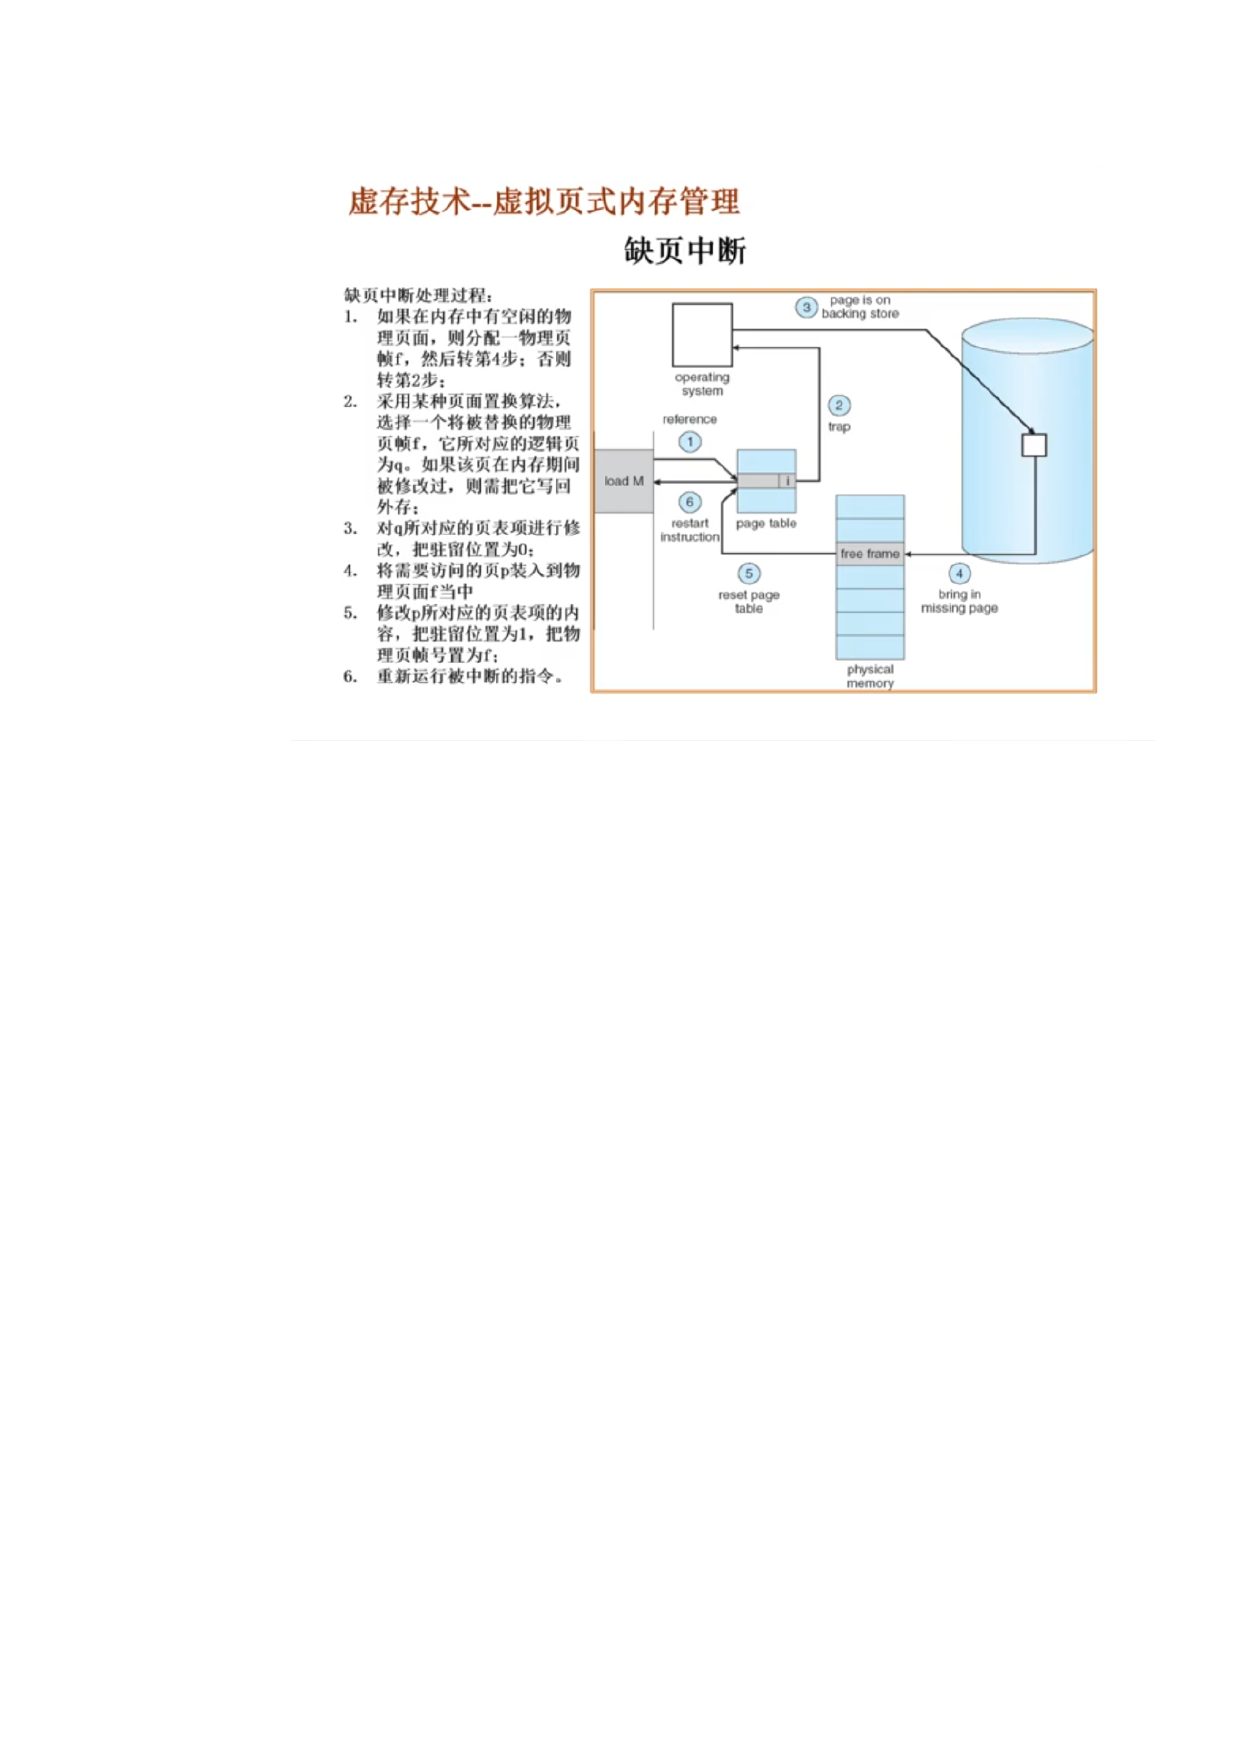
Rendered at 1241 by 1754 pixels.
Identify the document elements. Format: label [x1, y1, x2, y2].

picture [290, 162, 1157, 741]
